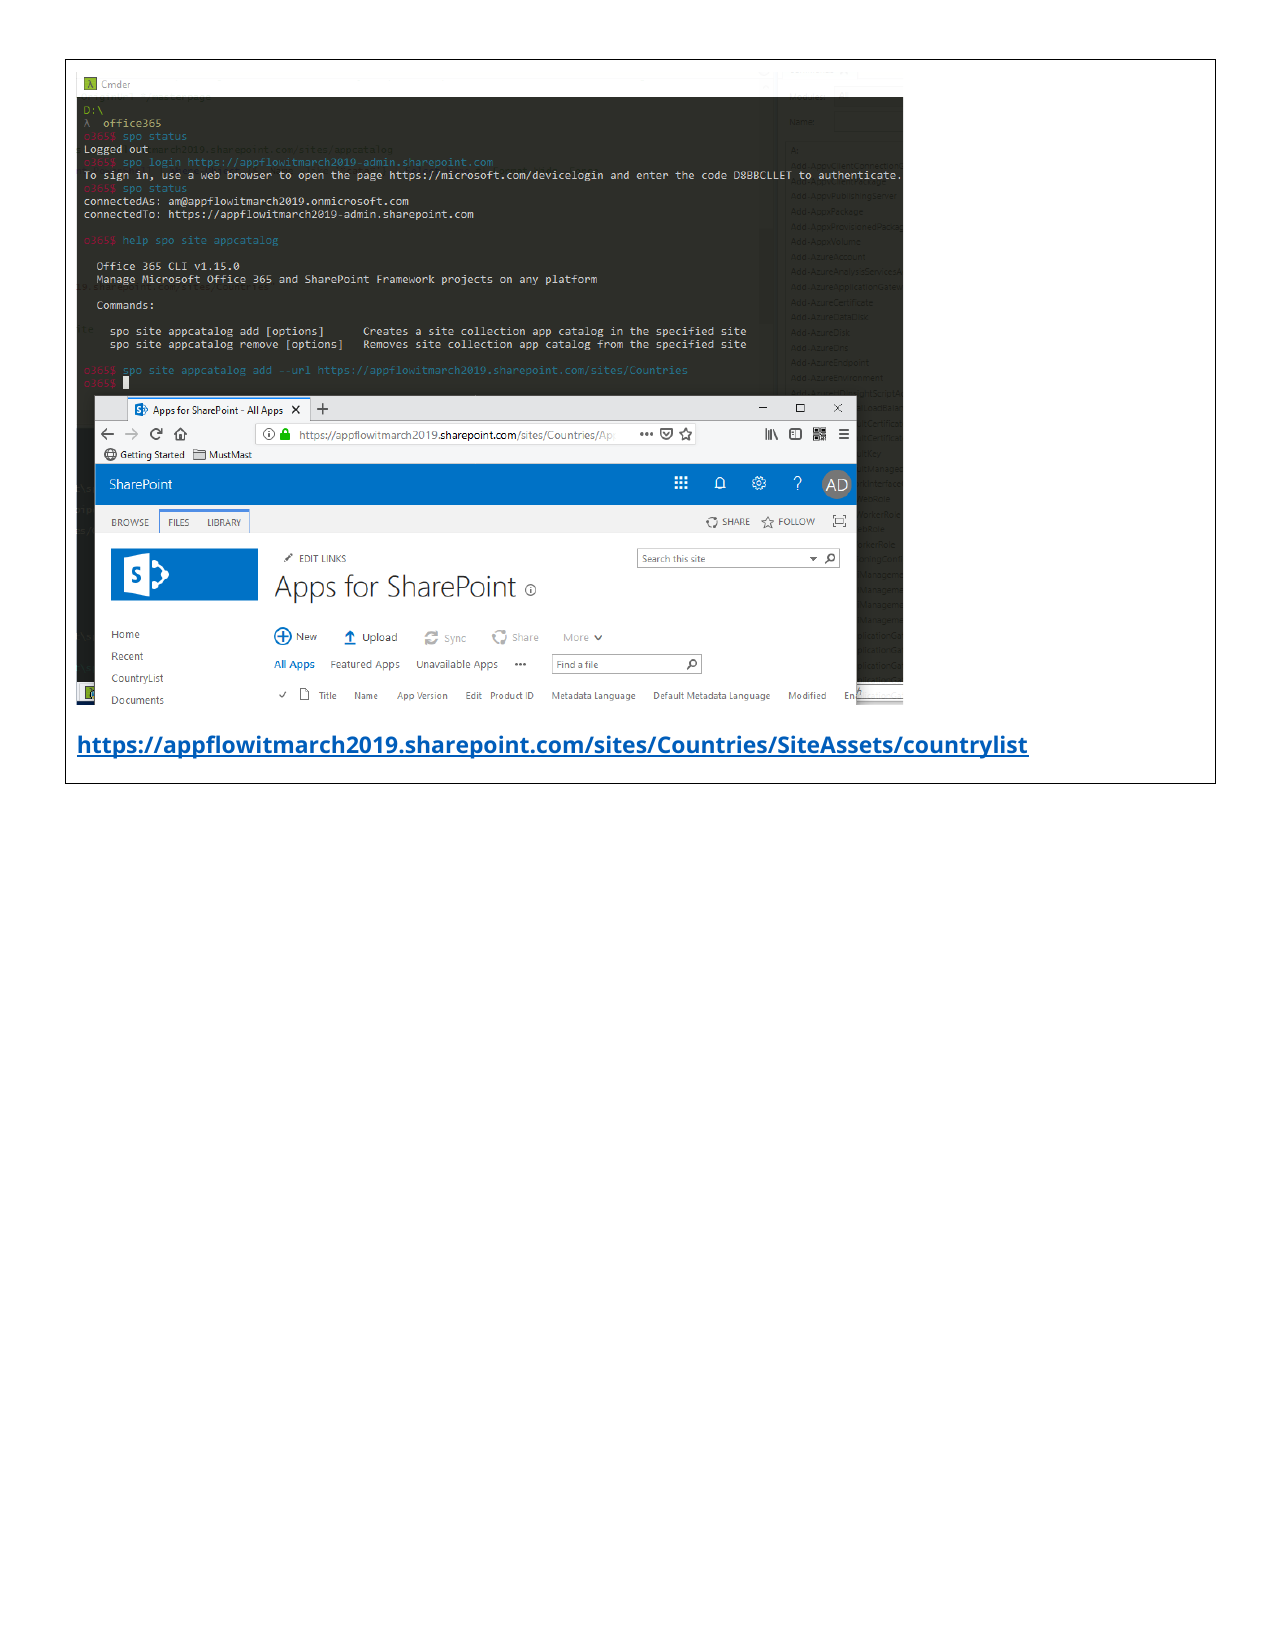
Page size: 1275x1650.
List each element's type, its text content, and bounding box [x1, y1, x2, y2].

table_cell App-Catalog @Tenant: https://social.technet.microsoft.com/wiki/contents/articles/36933.create-app-catalog-in-sharepoint-online.aspx https://docs.microsoft.com/en-us/sharepoint/use-app-catalog#step-1-create-the-app-catalog-site-collection App-Catalog @Site-Collection: https://docs.microsoft.com/en-us/sharepoint/dev/general-development/site-collection-app-catalog#create-a-site-collection-app-catalog Ensure, that you have a tenant app catalog created in your tenant. If not following error occurs: Add-SPOSiteCollectionAppCatalog : Cannot invoke method or retrieve property from null object. Object returned by the following call stack is null. "TenantAppCatalog RootWeb GetSiteByUrl new Microsoft.Online.SharePoint.TenantAdministration.Tenant() #### Tenant App Catalog Site (Created) : https://appflowitmarch2019.sharepoint.com/sites/appcatalog Get-Command -Module Microsoft.Online.SharePoint.PowerShell | Where-Object {$_.Name -like '*cata*'} | Select Name <# Name ---- Add-SPOSiteCollectionAppCatalog Get-SPOSiteCollectionAppCatalogs Remove-SPOSiteCollectionAppCatalog Remove-SPOSiteCollectionAppCatalogById #> ## create site collection app catalog $site = Get-SPOSite "https://appflowitmarch2019.sharepoint.com/sites/Countries" Add-SPOSiteCollectionAppCatalog -Site $site Get-SPOSiteCollectionAppCatalogs -Site $site ## disable the site collection app catalog # Remove-SPOSiteCollectionAppCatalog -Site $site https://appflowitmarch2019.sharepoint.com/sites/Countries/SiteAssets/countrylist [66, 60, 1215, 783]
picture [76, 72, 904, 705]
